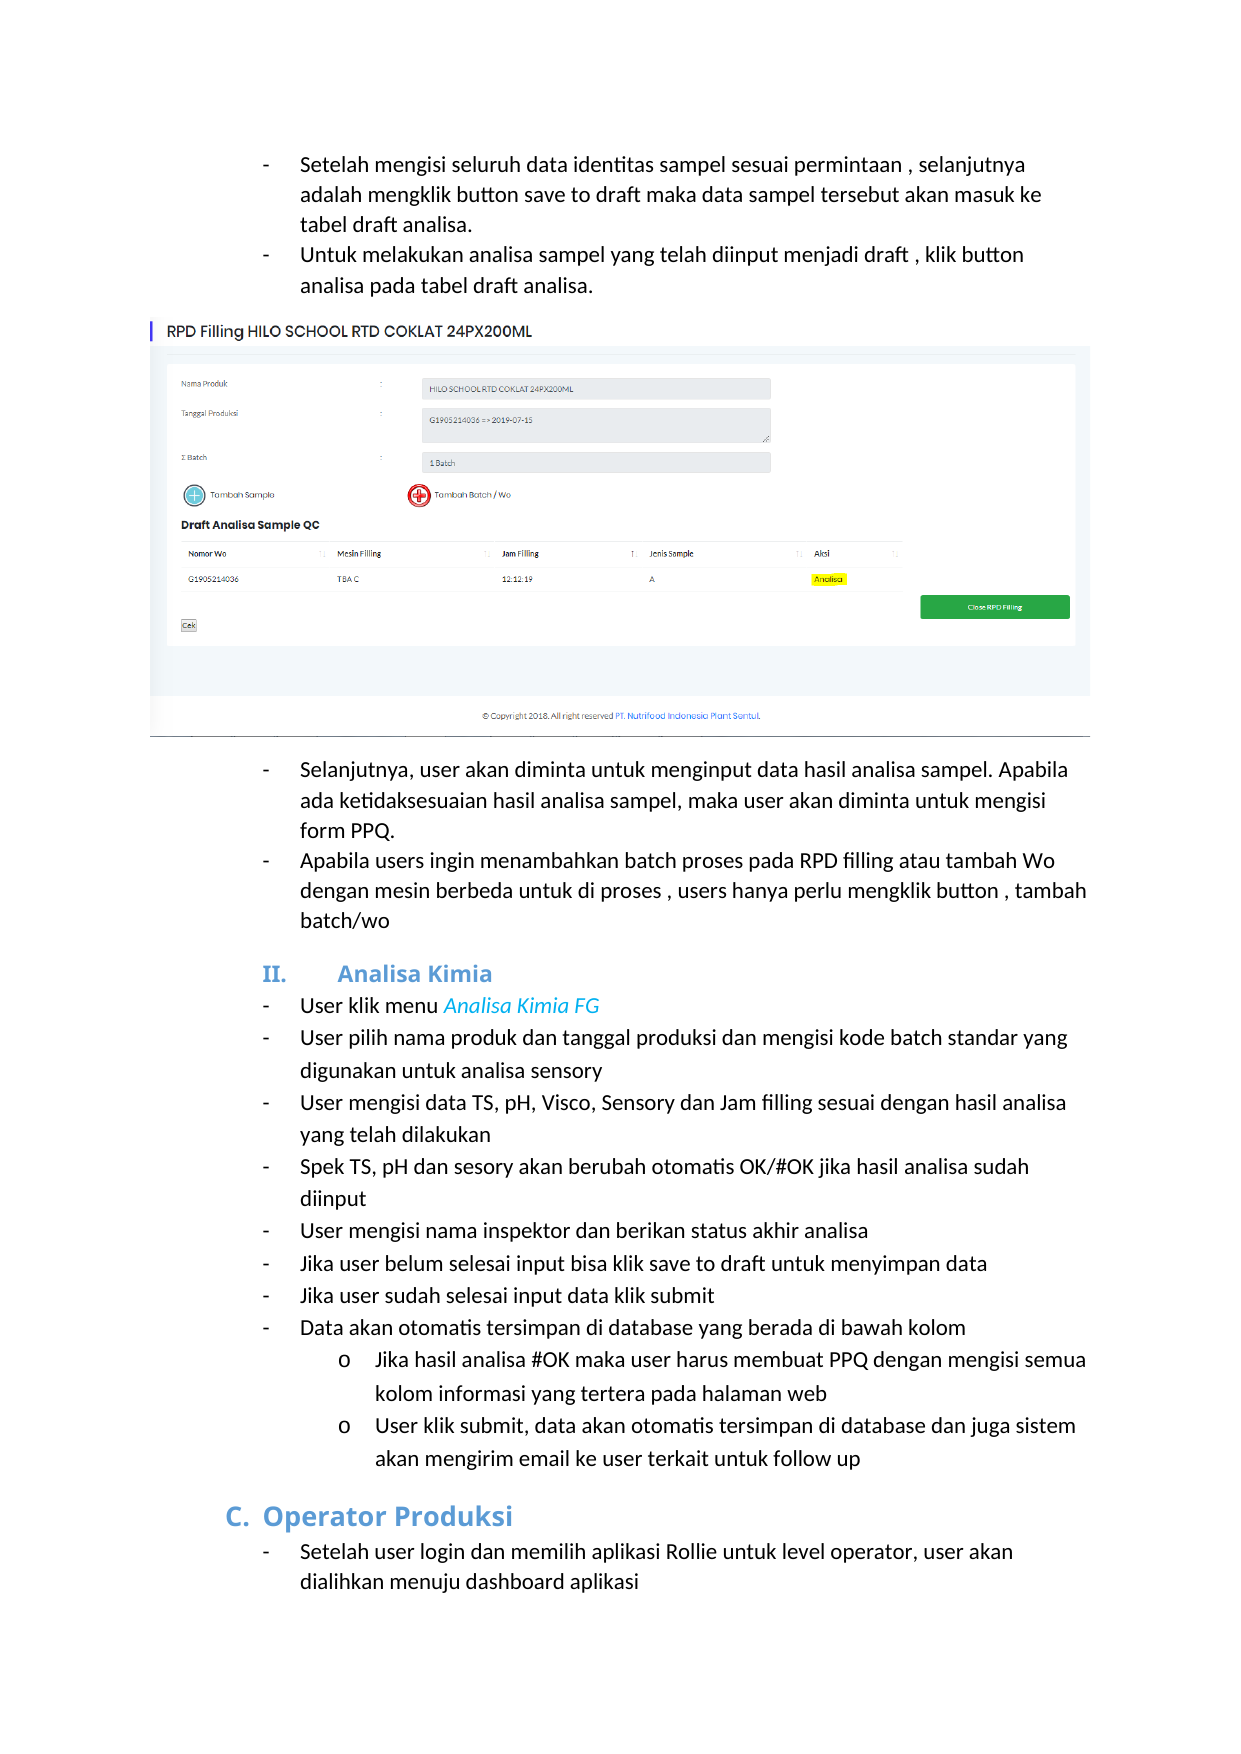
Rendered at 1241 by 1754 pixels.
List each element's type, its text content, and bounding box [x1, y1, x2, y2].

list Selanjutnya, user akan diminta untuk menginput data hasil analisa sampel. Apabila ada ketidaksesuaian hasil analisa sampel, maka user akan diminta untuk mengisi form PPQ. [262, 756, 1090, 844]
list User pilih nama produk dan tanggal produksi dan mengisi kode batch standar yang digunakan untuk analisa sensory [262, 1023, 1090, 1084]
list Apabila users ingin menambahkan batch proses pada RPD filling atau tambah Wo dengan mesin berbeda untuk di proses , users hanya perlu mengklik button , tambah batch/wo [262, 846, 1090, 934]
list Jika hasil analisa #OK maka user harus membuat PPQ dengan mengisi semua kolom informasi yang tertera pada halaman web [337, 1345, 1090, 1407]
list Spek TS, pH dan sesory akan berubah otomatis OK/#OK jika hasil analisa sudah diinput [262, 1152, 1090, 1212]
list User mengisi data TS, pH, Visco, Sensory dan Jam filling sesuai dengan hasil analisa yang telah dilakukan [262, 1088, 1090, 1148]
picture [150, 317, 1091, 737]
list Jika user belum selesai input bisa klik save to draft untuk menyimpan data [262, 1249, 1090, 1277]
list Setelah user login dan memilih aplikasi Rollie untuk level operator, user akan dialihkan menuju dashboard aplikasi [262, 1537, 1090, 1595]
list Jika user sudah selesai input data klik submit [262, 1281, 1090, 1309]
subtitle Analisa Kimia [262, 958, 1090, 989]
list Untuk melakukan analisa sampel yang telah diinput menjadi draft , klik button analisa pada tabel draft analisa. [262, 241, 1090, 299]
list User mengisi nama inspektor dan berikan status akhir analisa [262, 1217, 1090, 1245]
list Setelah mengisi seluruh data identitas sampel sesuai permintaan , selanjutnya adalah mengklik button save to draft maka data sampel tersebut akan masuk ke tabel draft analisa. [262, 150, 1090, 238]
list User klik submit, data akan otomatis tersimpan di database dan juga sistem akan mengirim email ke user terkait untuk follow up [337, 1411, 1090, 1472]
list Data akan otomatis tersimpan di database yang berada di bawah kolom [262, 1313, 1090, 1341]
subtitle Operator Produksi [225, 1497, 1090, 1534]
list User klik menu Analisa Kimia FG [262, 991, 1090, 1019]
